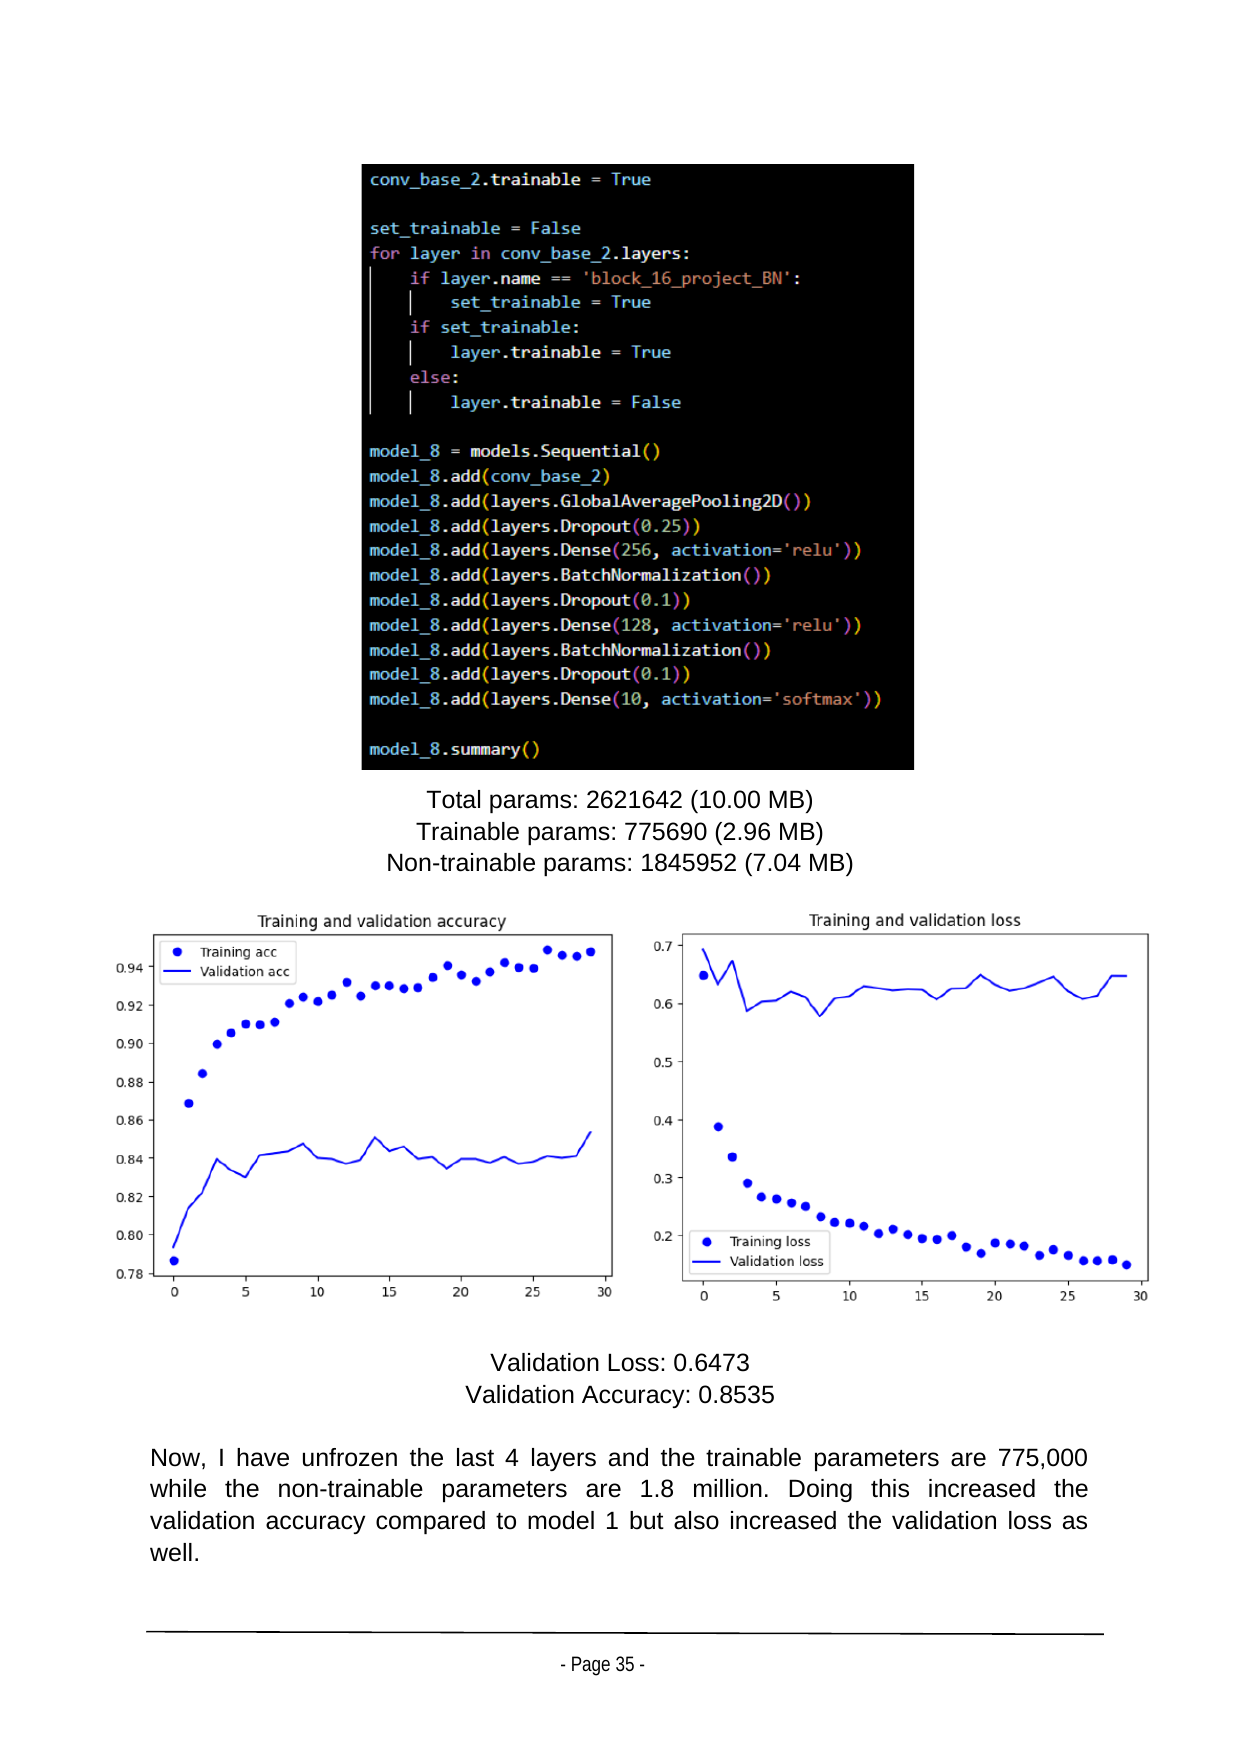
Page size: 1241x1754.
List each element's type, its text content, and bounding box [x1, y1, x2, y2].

text Non-trainable params: 1845952 (7.04 MB) [150, 848, 1090, 877]
text Now, I have unfrozen the last 4 layers and the trainable parameters are 775,000 while the non-trainable parameters are 1.8 million. Doing this increased the validation accuracy compared to model 1 but also increased the validation loss as well. [150, 1443, 1090, 1566]
picture [109, 910, 617, 1298]
picture [361, 164, 915, 770]
text Validation Loss: 0.6473 [150, 1348, 1090, 1377]
picture [646, 906, 1154, 1309]
text Trainable params: 775690 (2.96 MB) [150, 817, 1090, 845]
text Total params: 2621642 (10.00 MB) [150, 785, 1090, 814]
text Validation Accuracy: 0.8535 [150, 1380, 1090, 1408]
